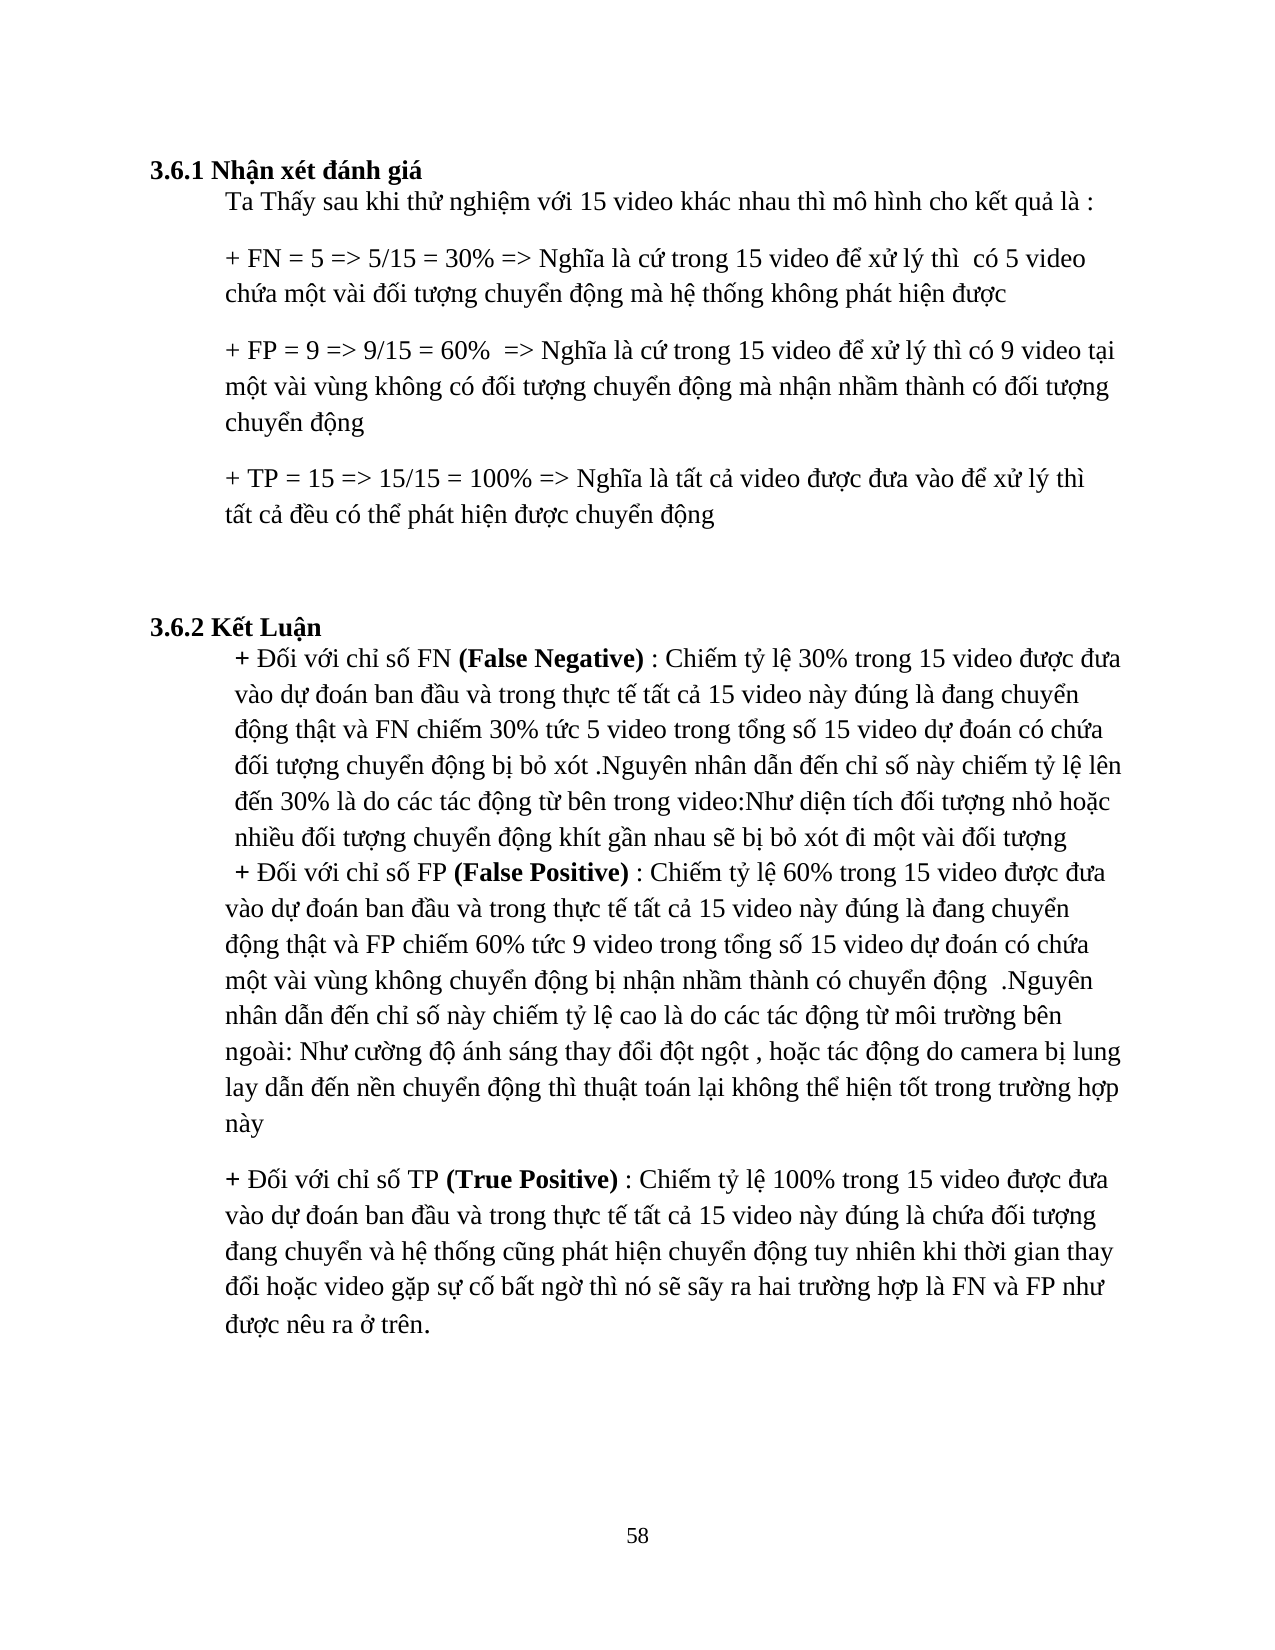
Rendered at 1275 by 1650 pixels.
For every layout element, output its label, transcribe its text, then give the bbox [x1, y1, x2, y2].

list + Đối với chỉ số FP (False Positive) : Chiếm tỷ lệ 60% trong 15 video được đưa vào dự đoán ban đầu và trong thực tế tất cả 15 video này đúng là đang chuyển động thật và FP chiếm 60% tức 9 video trong tổng số 15 video dự đoán có chứa một vài vùng không chuyển động bị nhận nhầm thành có chuyển động .Nguyên nhân dẫn đến chỉ số này chiếm tỷ lệ cao là do các tác động từ môi trường bên ngoài: Như cường độ ánh sáng thay đổi đột ngột , hoặc tác động do camera bị lung lay dẫn đến nền chuyển động thì thuật toán lại không thể hiện tốt trong trường hợp này [225, 857, 1125, 1138]
text Ta Thấy sau khi thử nghiệm với 15 video khác nhau thì mô hình cho kết quả là : [187, 185, 1125, 216]
text + FP = 9 => 9/15 = 60% => Nghĩa là cứ trong 15 video để xử lý thì có 9 video tại một vài vùng không có đối tượng chuyển động mà nhận nhầm thành có đối tượng chuyển động [225, 334, 1125, 437]
subtitle 3.6.2 Kết Luận [150, 611, 1125, 642]
subtitle 3.6.1 Nhận xét đánh giá [150, 154, 1125, 185]
text + TP = 15 => 15/15 = 100% => Nghĩa là tất cả video được đưa vào để xử lý thì tất cả đều có thể phát hiện được chuyển động [225, 462, 1125, 529]
list + Đối với chỉ số FN (False Negative) : Chiếm tỷ lệ 30% trong 15 video được đưa vào dự đoán ban đầu và trong thực tế tất cả 15 video này đúng là đang chuyển động thật và FN chiếm 30% tức 5 video trong tổng số 15 video dự đoán có chứa đối tượng chuyển động bị bỏ xót .Nguyên nhân dẫn đến chỉ số này chiếm tỷ lệ lên đến 30% là do các tác động từ bên trong video:Như diện tích đối tượng nhỏ hoặc nhiều đối tượng chuyển động khít gần nhau sẽ bị bỏ xót đi một vài đối tượng [234, 642, 1125, 852]
text + Đối với chỉ số TP (True Positive) : Chiếm tỷ lệ 100% trong 15 video được đưa vào dự đoán ban đầu và trong thực tế tất cả 15 video này đúng là chứa đối tượng đang chuyển và hệ thống cũng phát hiện chuyển động tuy nhiên khi thời gian thay đổi hoặc video gặp sự cố bất ngờ thì nó sẽ sãy ra hai trường hợp là FN và FP như được nêu ra ở trên. [225, 1163, 1125, 1340]
text + FN = 5 => 5/15 = 30% => Nghĩa là cứ trong 15 video để xử lý thì có 5 video chứa một vài đối tượng chuyển động mà hệ thống không phát hiện được [225, 242, 1125, 309]
